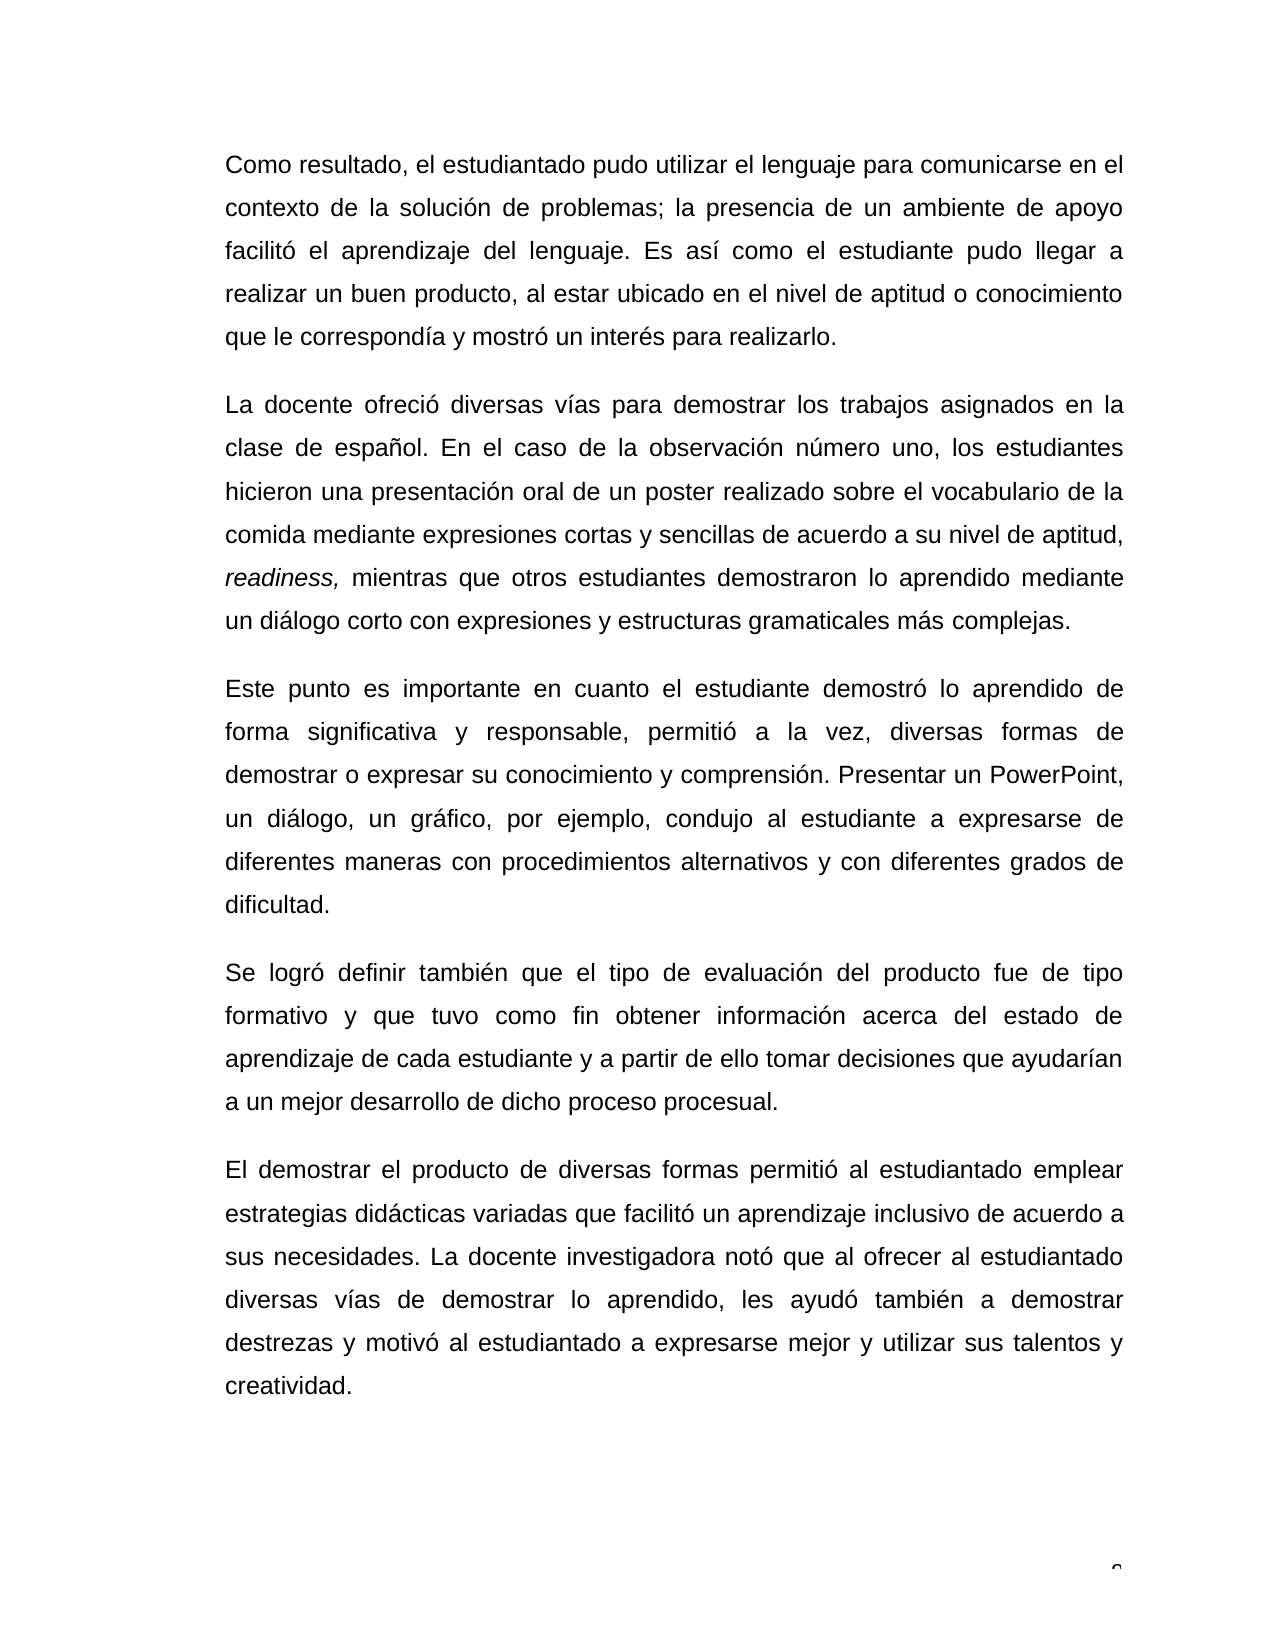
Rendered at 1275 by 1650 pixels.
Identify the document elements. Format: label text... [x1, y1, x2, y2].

text La docente ofreció diversas vías para demostrar los trabajos asignados en la clase de español. En el caso de la observación número uno, los estudiantes hicieron una presentación oral de un poster realizado sobre el vocabulario de la comida mediante expresiones cortas y sencillas de acuerdo a su nivel de aptitud, readiness, mientras que otros estudiantes demostraron lo aprendido mediante un diálogo corto con expresiones y estructuras gramaticales más complejas. [225, 390, 1126, 635]
text Este punto es importante en cuanto el estudiante demostró lo aprendido de forma significativa y responsable, permitió a la vez, diversas formas de demostrar o expresar su conocimiento y comprensión. Presentar un PowerPoint, un diálogo, un gráfico, por ejemplo, condujo al estudiante a expresarse de diferentes maneras con procedimientos alternativos y con diferentes grados de dificultad. [225, 674, 1126, 918]
text Como resultado, el estudiantado pudo utilizar el lenguaje para comunicarse en el contexto de la solución de problemas; la presencia de un ambiente de apoyo facilitó el aprendizaje del lenguaje. Es así como el estudiante pudo llegar a realizar un buen producto, al estar ubicado en el nivel de aptitud o conocimiento que le correspondía y mostró un interés para realizarlo. [225, 150, 1125, 351]
text Se logró definir también que el tipo de evaluación del producto fue de tipo formativo y que tuvo como fin obtener información acerca del estado de aprendizaje de cada estudiante y a partir de ello tomar decisiones que ayudarían a un mejor desarrollo de dicho proceso procesual. [225, 958, 1125, 1116]
text El demostrar el producto de diversas formas permitió al estudiantado emplear estrategias didácticas variadas que facilitó un aprendizaje inclusivo de acuerdo a sus necesidades. La docente investigadora notó que al ofrecer al estudiantado diversas vías de demostrar lo aprendido, les ayudó también a demostrar destrezas y motivó al estudiantado a expresarse mejor y utilizar sus talentos y creatividad. [225, 1156, 1125, 1400]
